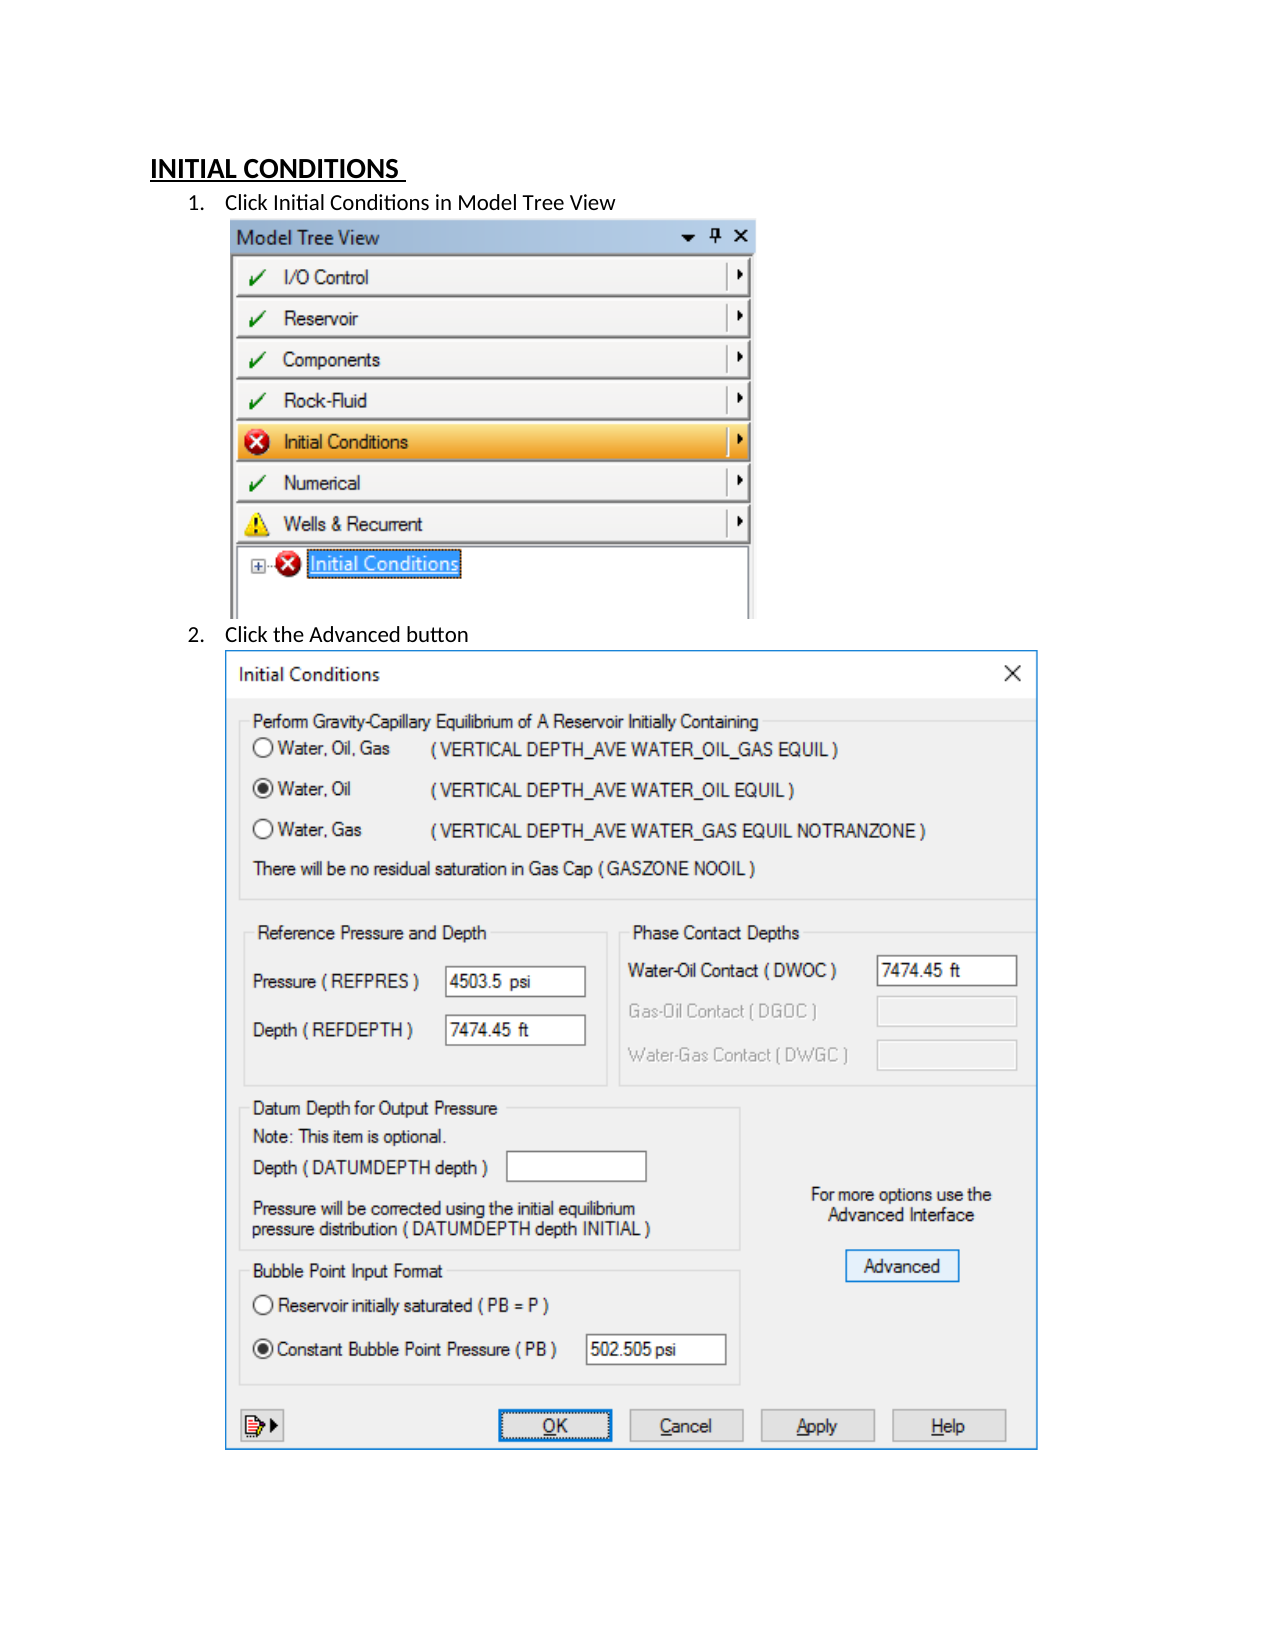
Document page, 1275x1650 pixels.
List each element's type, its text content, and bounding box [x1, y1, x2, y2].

list Click the Advanced button [187, 621, 1125, 648]
picture [225, 650, 1038, 1450]
text INITIAL CONDITIONS [150, 150, 1125, 186]
picture [229, 218, 757, 619]
list Click Initial Conditions in Model Tree View [187, 188, 1125, 216]
